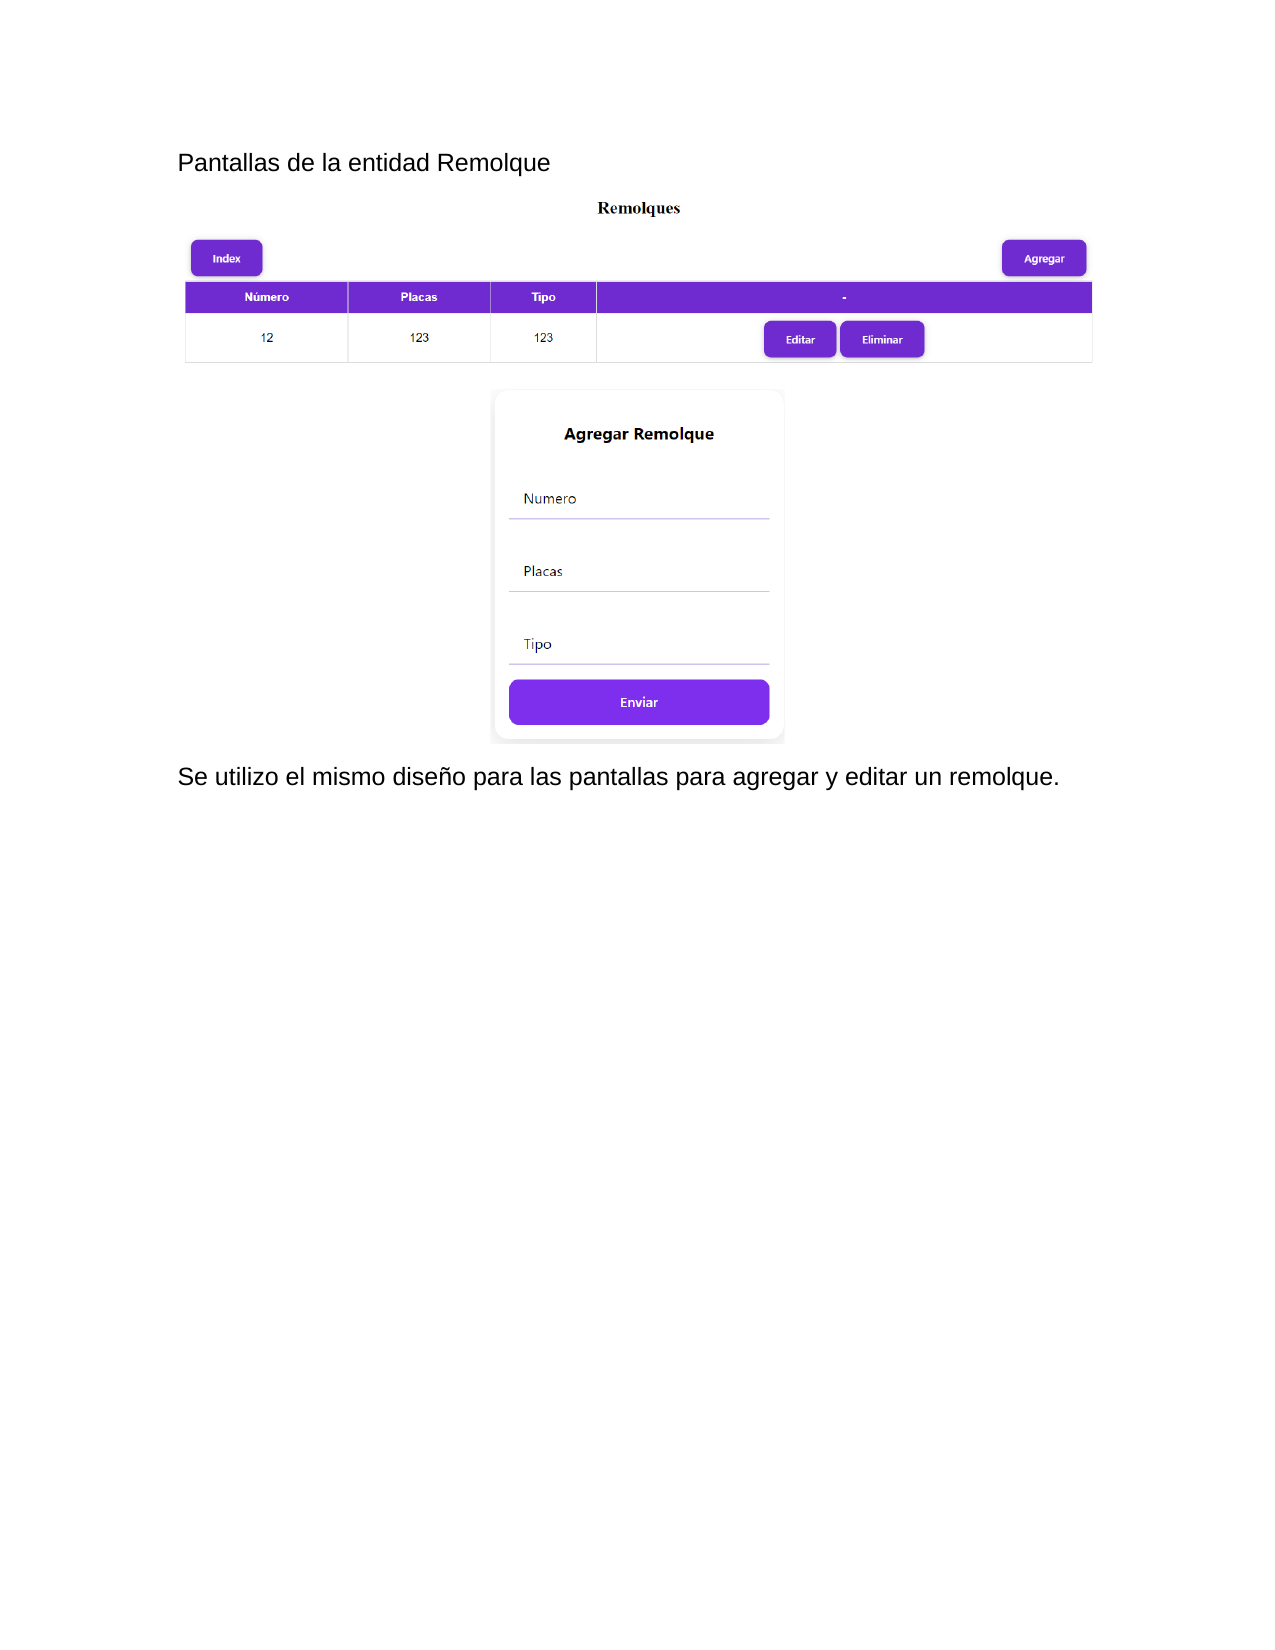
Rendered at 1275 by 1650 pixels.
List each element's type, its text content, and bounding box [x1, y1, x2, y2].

text Se utilizo el mismo diseño para las pantallas para agregar y editar un remolque. [177, 762, 1098, 791]
text Pantallas de la entidad Remolque [177, 148, 1098, 176]
picture [490, 389, 785, 744]
picture [177, 195, 1098, 371]
